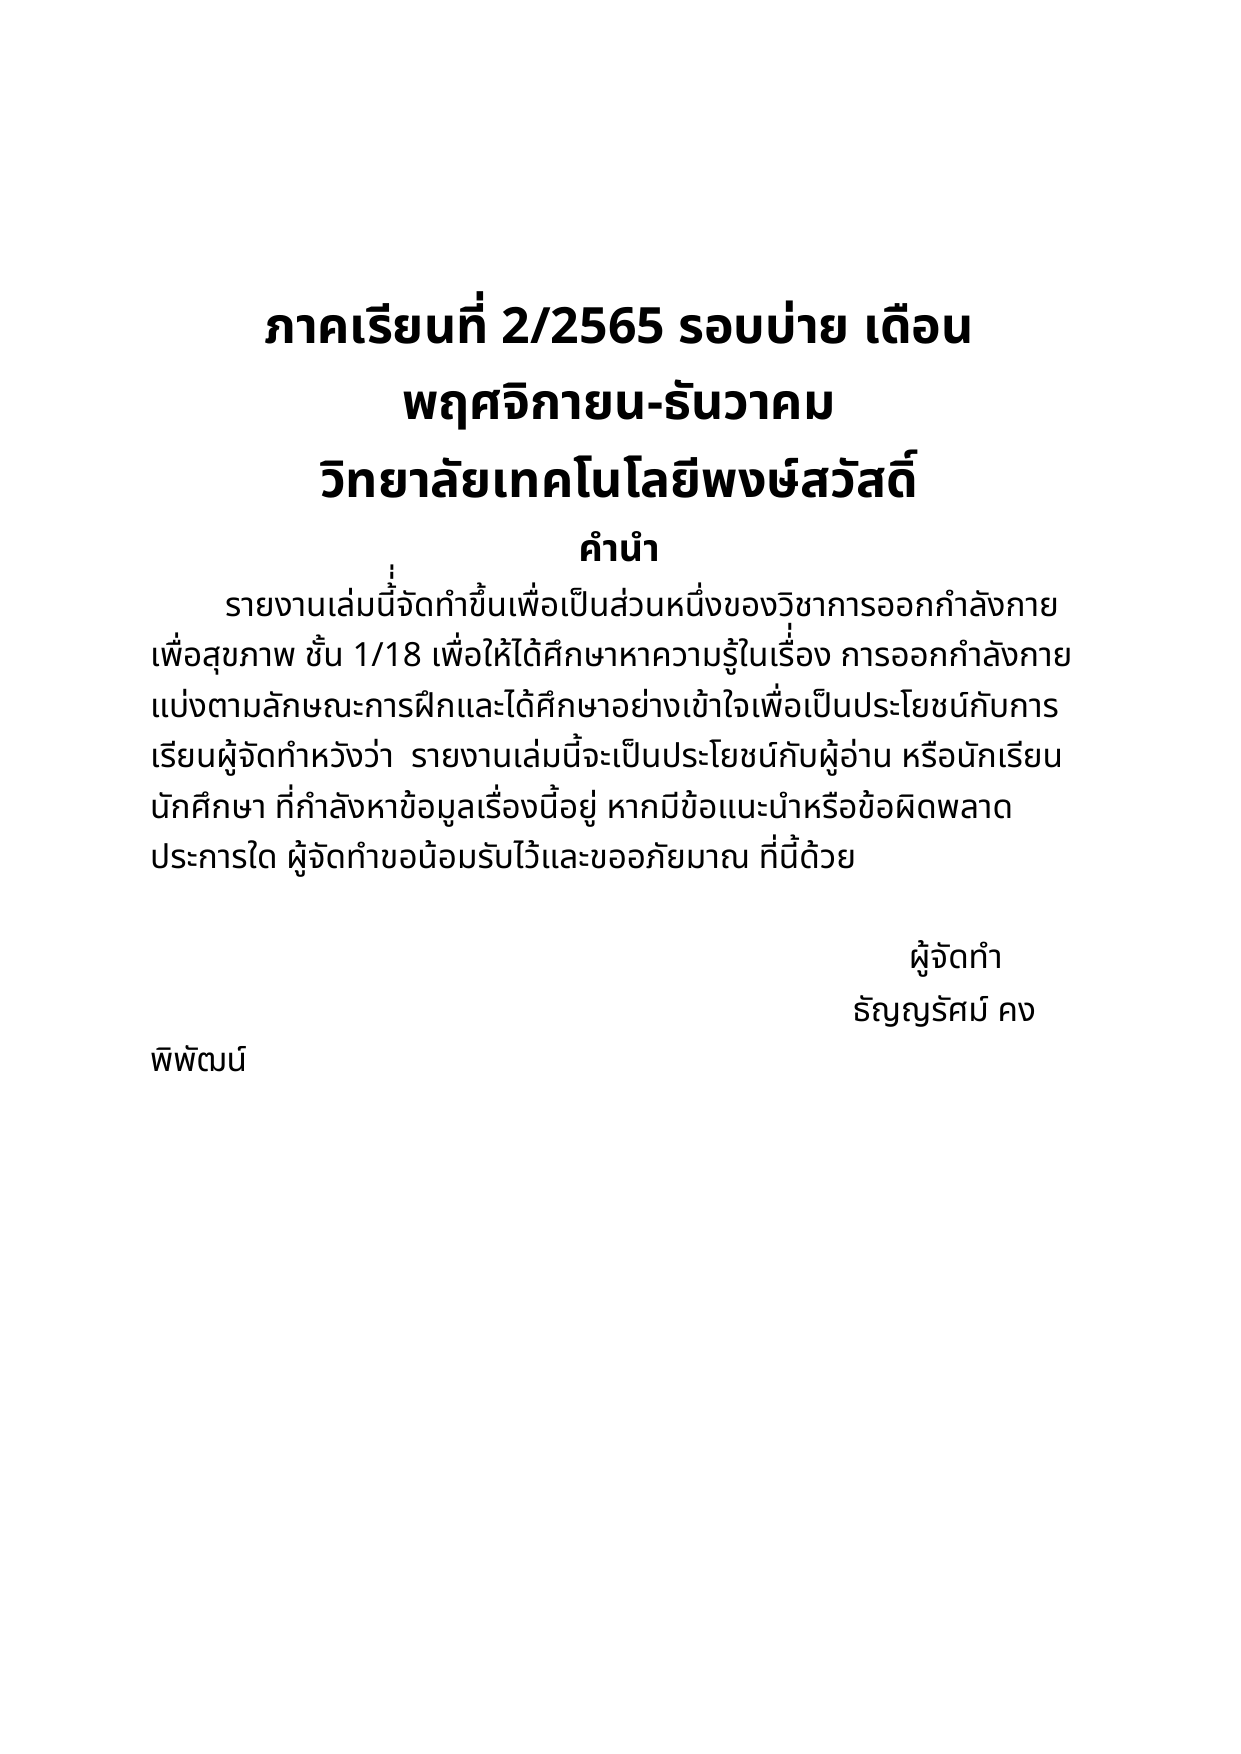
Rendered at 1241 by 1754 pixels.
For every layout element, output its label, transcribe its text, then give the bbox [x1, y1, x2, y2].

text รายงานเล่มนี้่่จัดทำขึ้นเพื่อเป็นส่วนหนึ่งของวิชาการออกกำลังกายเพื่อสุขภาพ ชั้น 1/18 เพื่อให้ได้ศึกษาหาความรู้ในเรื่่อง การออกกำลังกายแบ่งตามลักษณะการฝึกและได้ศึกษาอย่างเข้าใจเพื่อเป็นประโยชน์กับการเรียนผู้จัดทำหวังว่า รายงานเล่มนี้จะเป็นประโยชน์กับผู้อ่าน หรือนักเรียน นักศึกษา ที่กำลังหาข้อมูลเรื่องนี้อยู่ หากมีข้อแนะนำหรือข้อผิดพลาดประการใด ผู้จัดทำขอน้อมรับไว้และขออภัยมาณ ที่นี้ด้วย [150, 581, 1087, 883]
text ผู้จัดทำ [150, 933, 1087, 983]
text ภาคเรียนที่ 2/2565 รอบบ่าย เดือนพฤศจิกายน-ธันวาคม [150, 290, 1087, 442]
text คำนำ [150, 522, 1087, 579]
text วิทยาลัยเทคโนโลยีพงษ์สวัสดิ์ [150, 444, 1087, 520]
text ธัญญรัศม์ คงพิพัฒน์ [150, 986, 1087, 1086]
